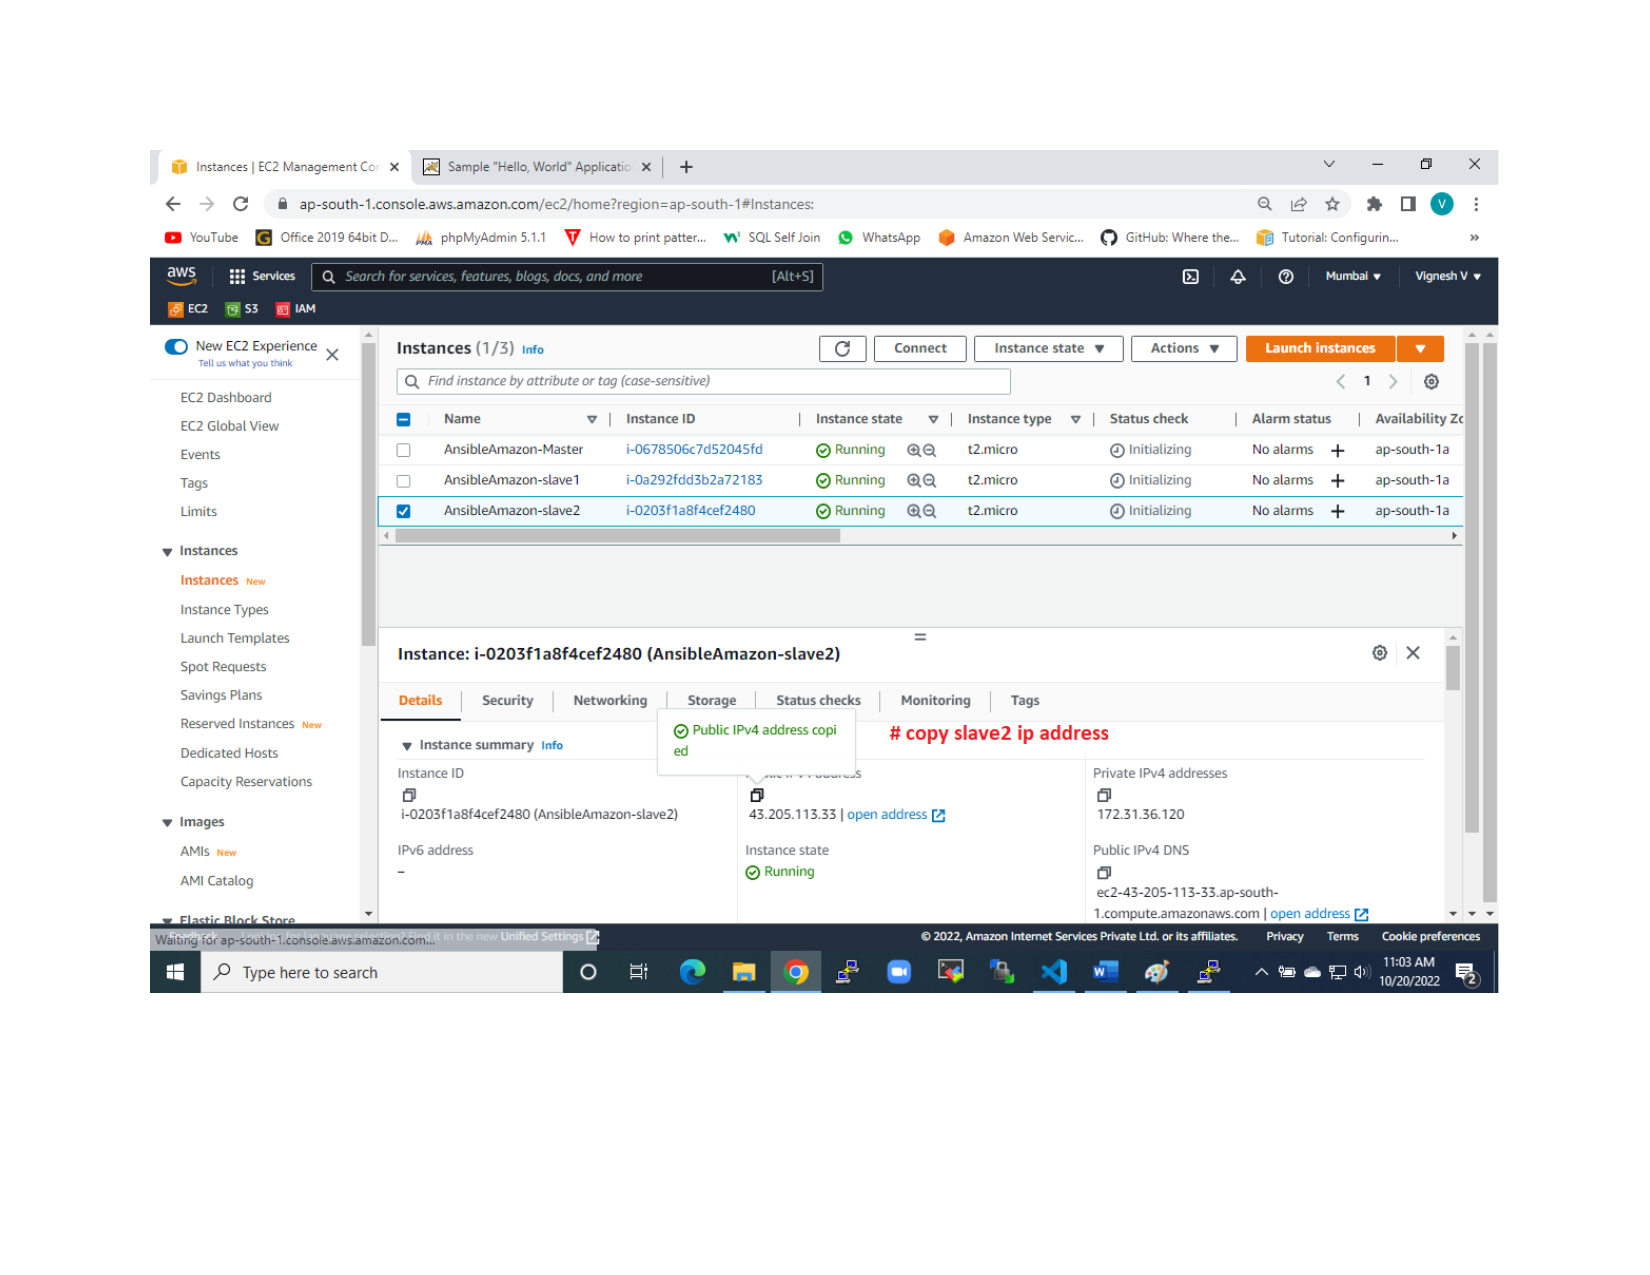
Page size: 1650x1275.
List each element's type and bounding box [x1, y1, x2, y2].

picture [150, 150, 1499, 993]
